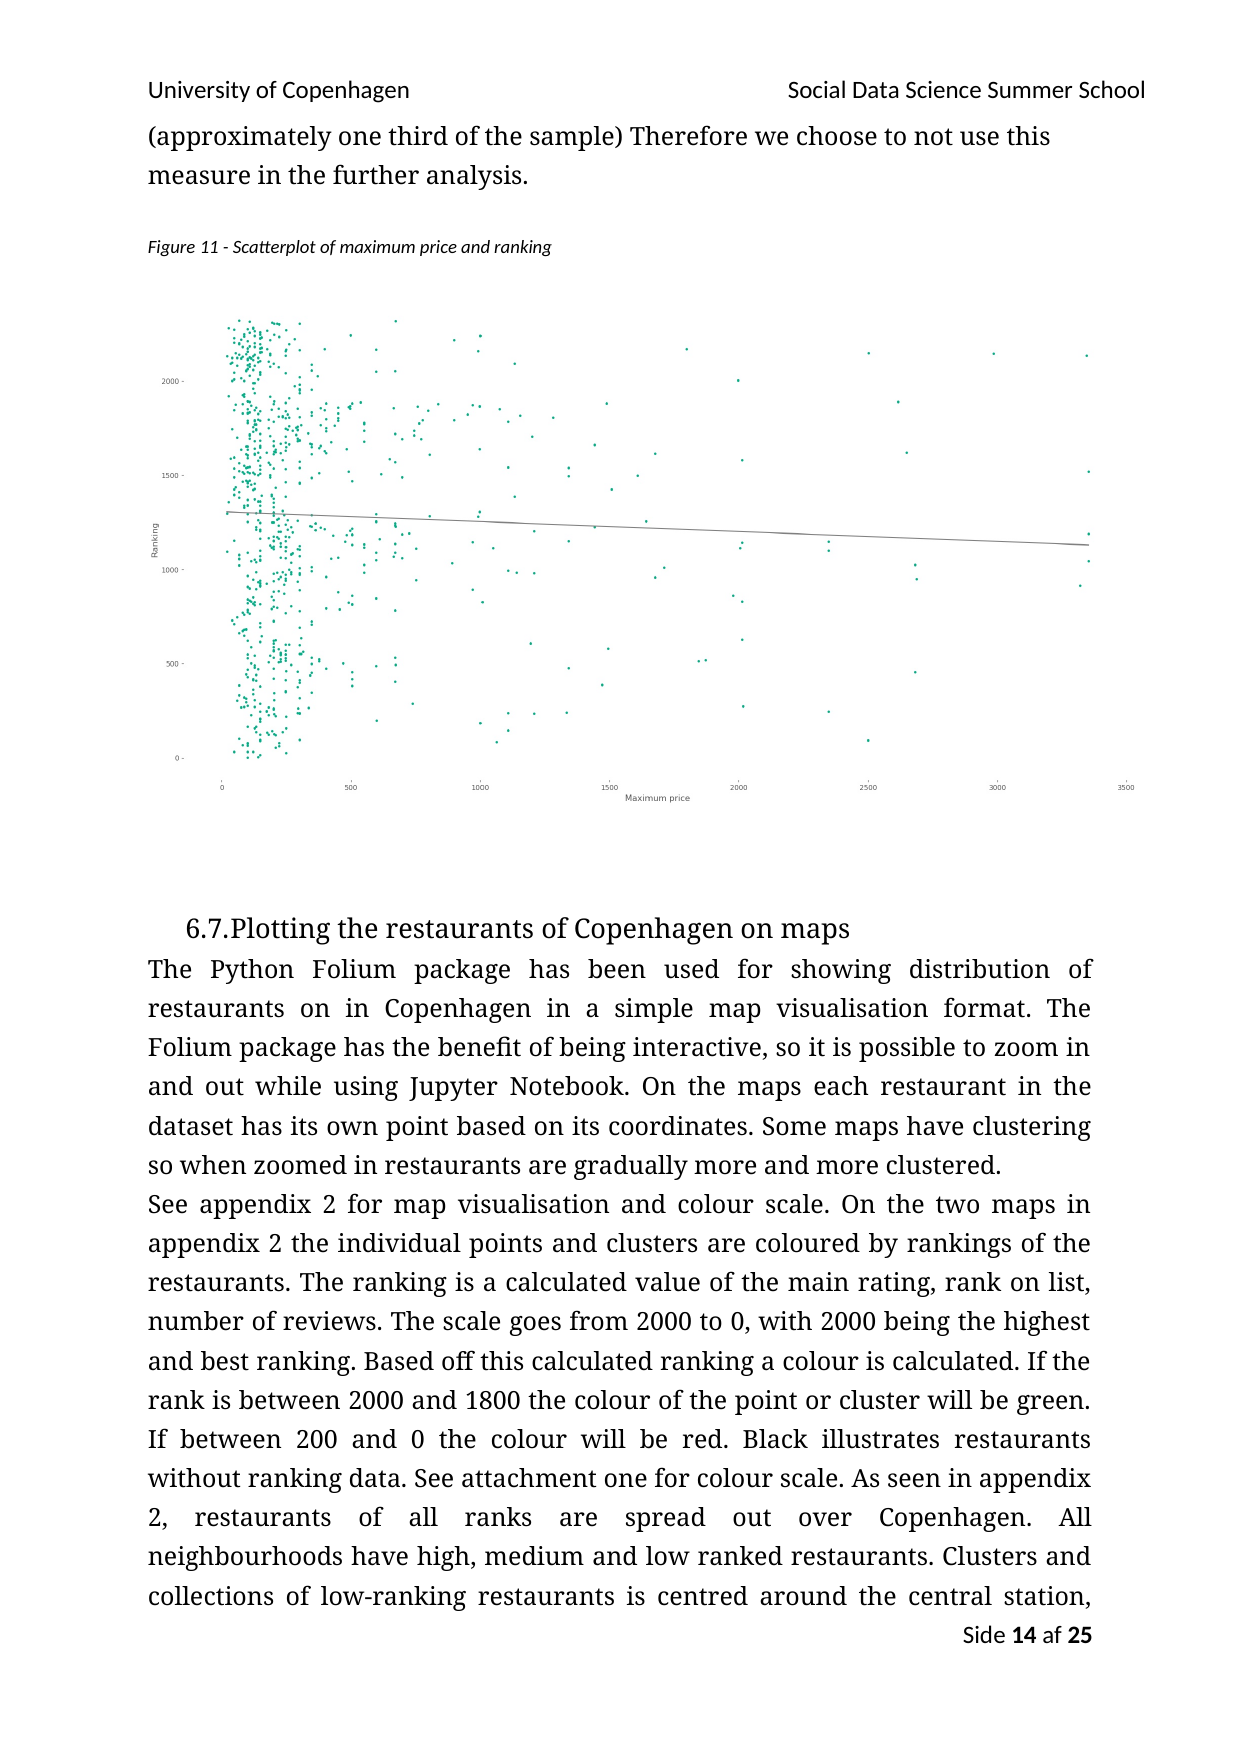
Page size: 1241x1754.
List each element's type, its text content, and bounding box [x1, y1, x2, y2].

picture [147, 282, 1150, 806]
subtitle Plotting the restaurants of Copenhagen on maps [185, 909, 1092, 946]
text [148, 118, 1092, 191]
text Figure 11 - Scatterplot of maximum price and ranking [148, 236, 1092, 258]
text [148, 1186, 1092, 1612]
text The Python Folium package has been used for showing distribution of restaurants on in Copenhagen in a simple map visualisation format. The Folium package has the benefit of being interactive, so it is possible to zoom in and out while using Jupyter Notebook. On the maps each restaurant in the dataset has its own point based on its coordinates. Some maps have clustering so when zoomed in restaurants are gradually more and more clustered. [148, 951, 1092, 1181]
